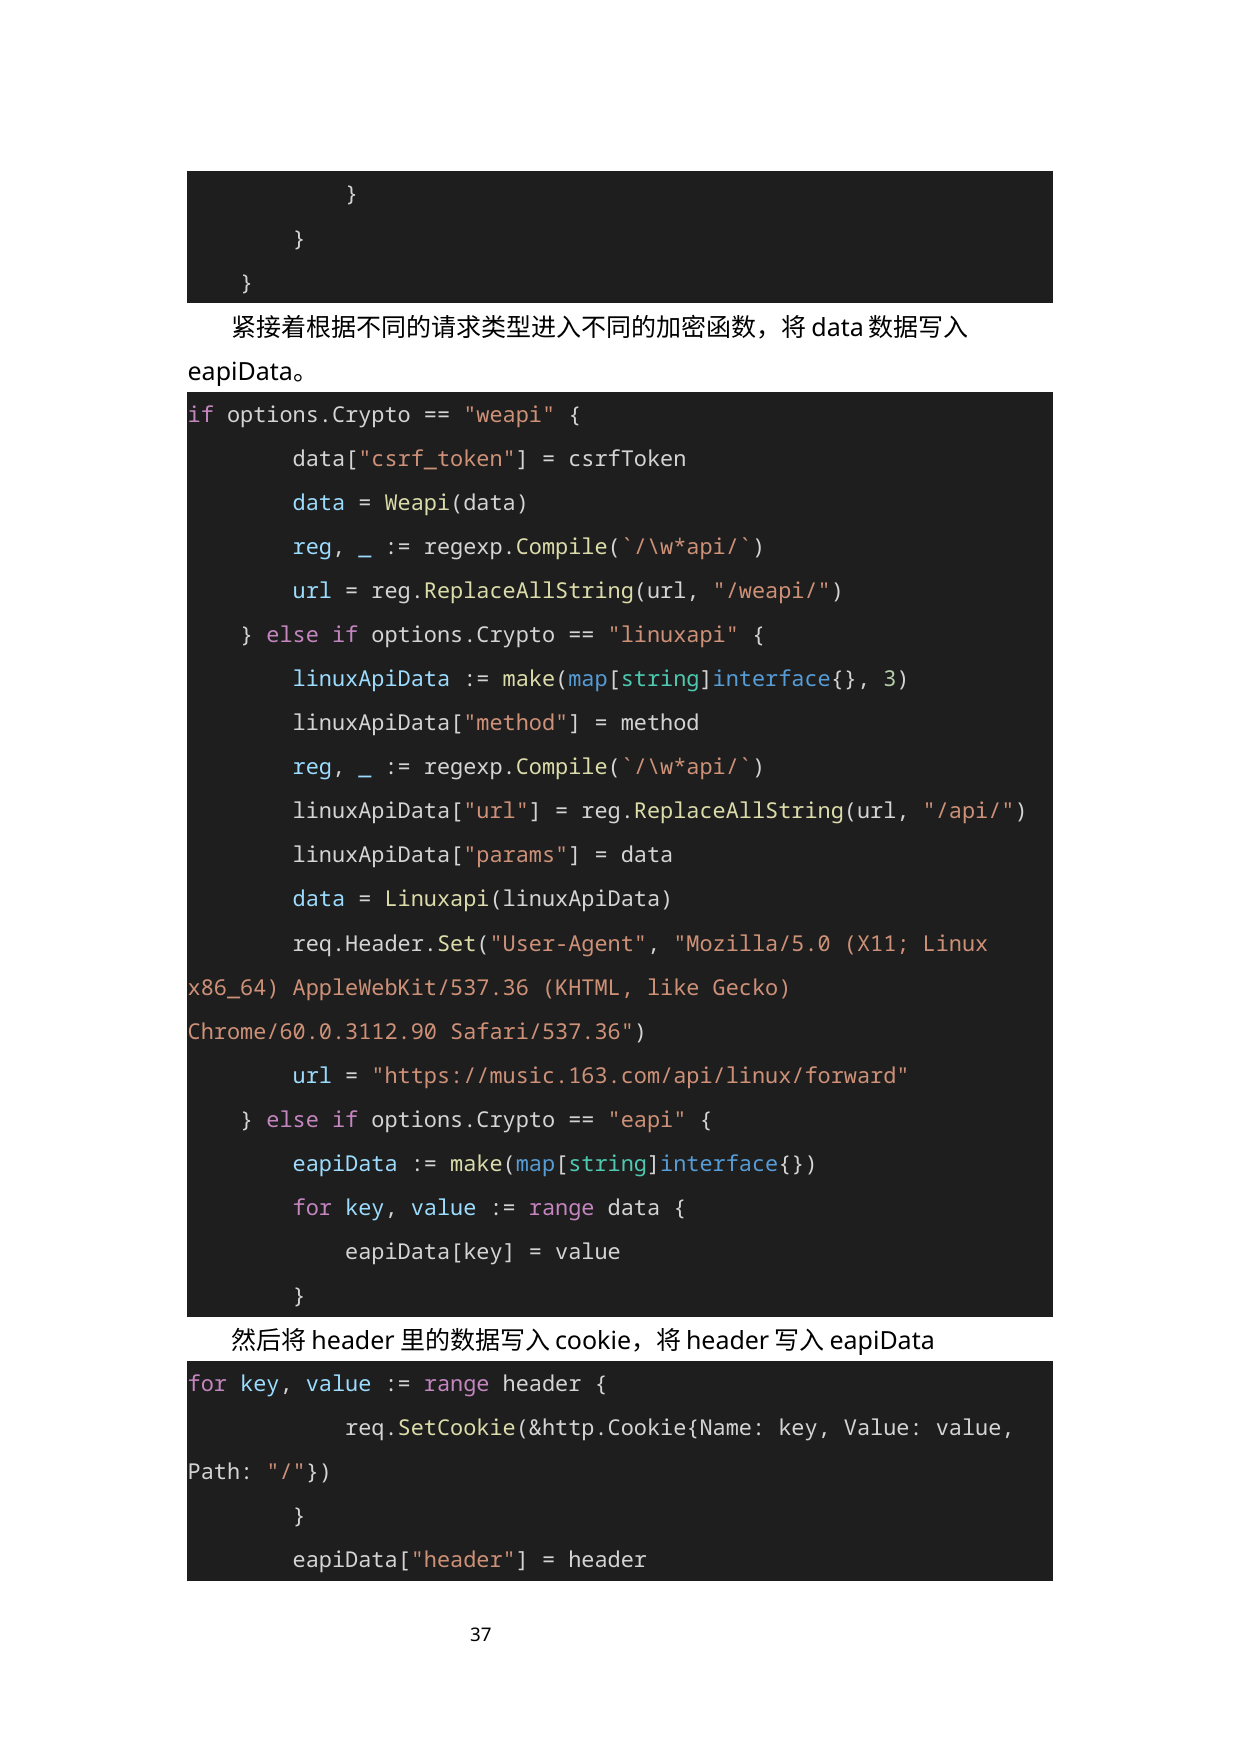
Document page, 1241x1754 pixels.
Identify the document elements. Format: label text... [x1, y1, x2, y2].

text eapiData := make(map[string]interface{}) [187, 1141, 1053, 1185]
text linuxApiData["params"] = data [187, 832, 1053, 876]
text } [187, 171, 1053, 215]
text req.Header.Set("User-Agent", "Mozilla/5.0 (X11; Linux x86_64) AppleWebKit/537.36 (KHTML, like Gecko) Chrome/60.0.3112.90 Safari/537.36") [187, 920, 1053, 1053]
text } [187, 259, 1053, 303]
text } else if options.Crypto == "linuxapi" { [187, 612, 1053, 656]
text eapiData[key] = value [187, 1229, 1053, 1273]
text req.SetCookie(&http.Cookie{Name: key, Value: value, Path: "/"}) [187, 1405, 1053, 1493]
text linuxApiData["method"] = method [187, 700, 1053, 744]
text reg, _ := regexp.Compile(`/\w*api/`) [187, 524, 1053, 568]
text linuxApiData := make(map[string]interface{}, 3) [187, 656, 1053, 700]
text eapiData["header"] = header [187, 1537, 1053, 1581]
text } else if options.Crypto == "eapi" { [187, 1097, 1053, 1141]
text linuxApiData["url"] = reg.ReplaceAllString(url, "/api/") [187, 788, 1053, 832]
text data = Weapi(data) [187, 480, 1053, 524]
text 紧接着根据不同的请求类型进入不同的加密函数，将data数据写入eapiData。 [187, 303, 1053, 392]
text } [187, 215, 1053, 259]
text url = "https://music.163.com/api/linux/forward" [187, 1053, 1053, 1097]
text } [187, 1493, 1053, 1537]
text } [187, 1273, 1053, 1317]
text data = Linuxapi(linuxApiData) [187, 876, 1053, 920]
text for key, value := range header { [187, 1361, 1053, 1405]
text data["csrf_token"] = csrfToken [187, 436, 1053, 480]
text if options.Crypto == "weapi" { [187, 392, 1053, 436]
text reg, _ := regexp.Compile(`/\w*api/`) [187, 744, 1053, 788]
text for key, value := range data { [187, 1185, 1053, 1229]
text url = reg.ReplaceAllString(url, "/weapi/") [187, 568, 1053, 612]
text 然后将header里的数据写入cookie，将header写入eapiData [187, 1317, 1053, 1361]
